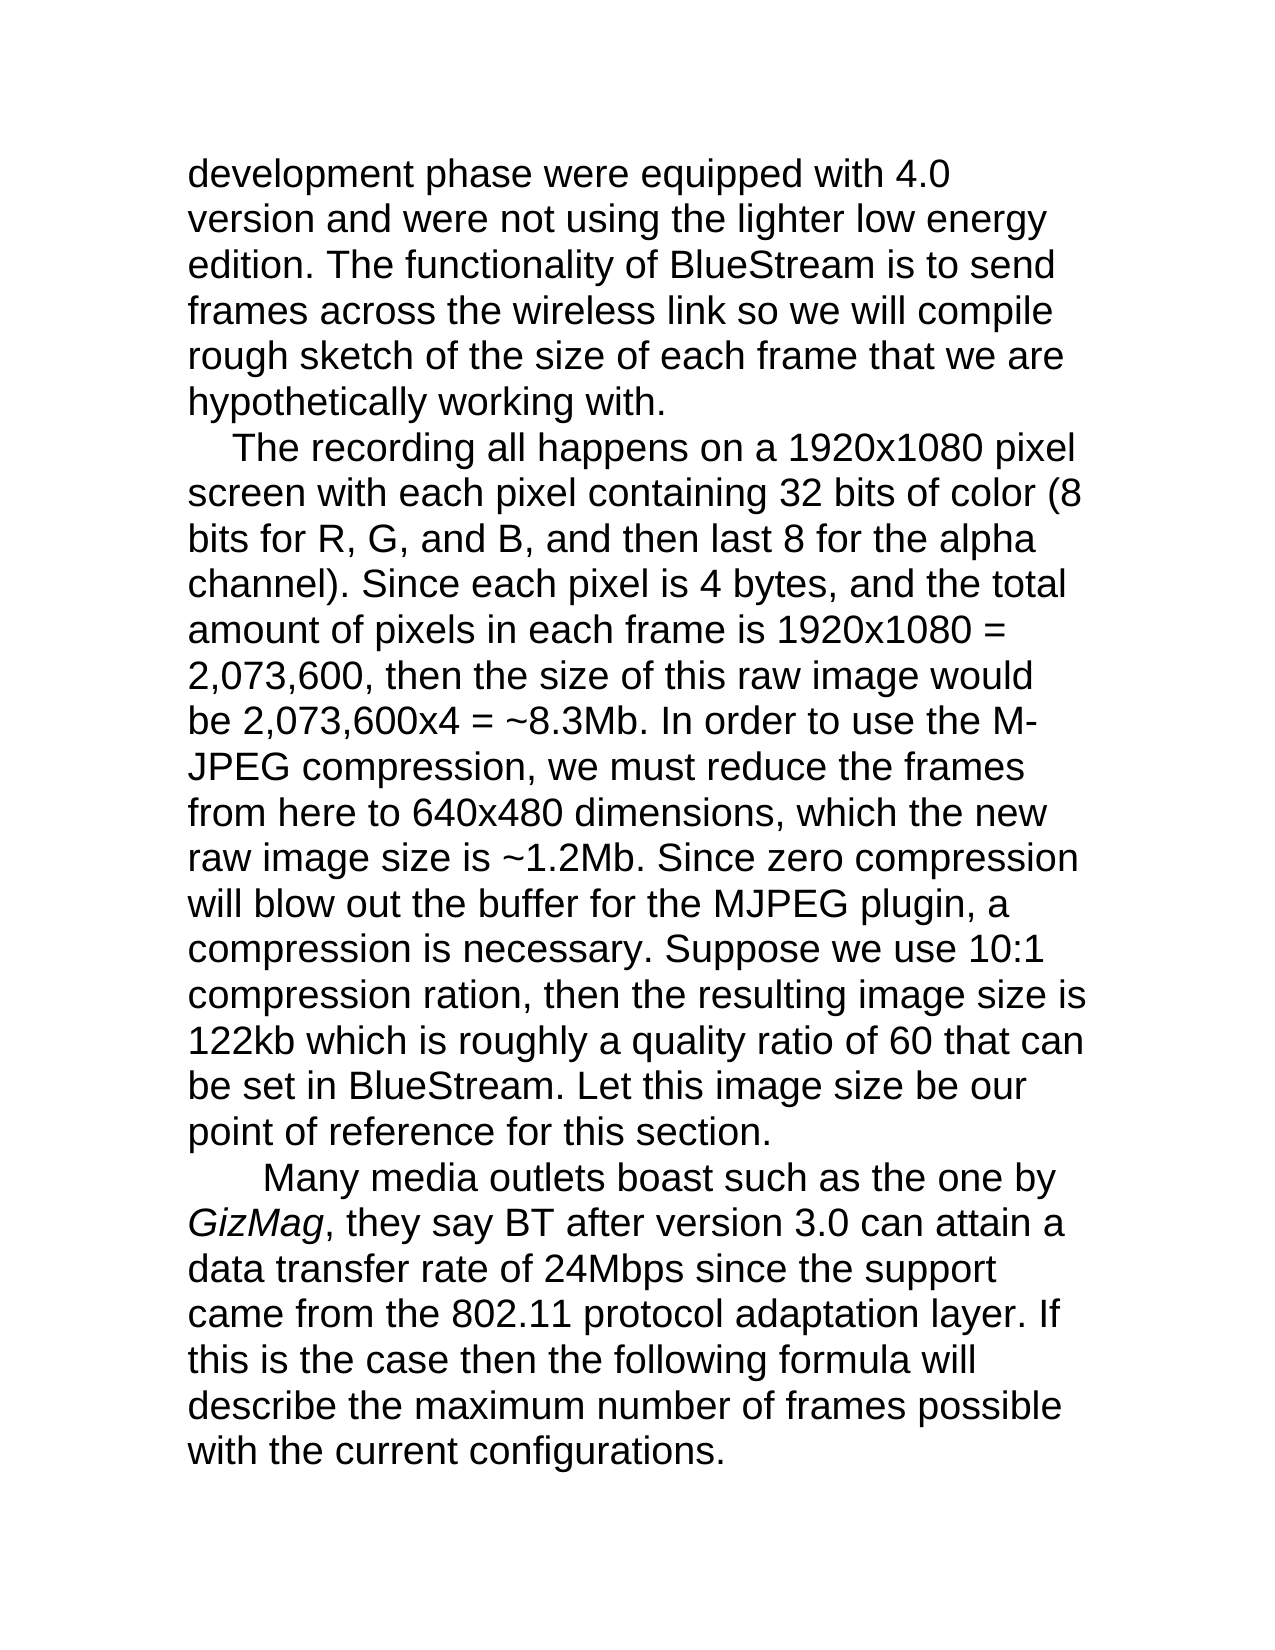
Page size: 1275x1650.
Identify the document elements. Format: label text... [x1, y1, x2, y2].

text Many media outlets boast such as the one by GizMag, they say BT after version 3.0 can attain a data transfer rate of 24Mbps since the support came from the 802.11 protocol adaptation layer. If this is the case then the following formula will describe the maximum number of frames possible with the current configurations. [187, 1154, 1087, 1473]
text The recording all happens on a 1920x1080 pixel screen with each pixel containing 32 bits of color (8 bits for R, G, and B, and then last 8 for the alpha channel). Since each pixel is 4 bytes, and the total amount of pixels in each frame is 1920x1080 = 2,073,600, then the size of this raw image would be 2,073,600x4 = ~8.3Mb. In order to use the M-JPEG compression, we must reduce the frames from here to 640x480 dimensions, which the new raw image size is ~1.2Mb. Since zero compression will blow out the buffer for the MJPEG plugin, a compression is necessary. Suppose we use 10:1 compression ration, then the resulting image size is 122kb which is roughly a quality ratio of 60 that can be set in BlueStream. Let this image size be our point of reference for this section. [187, 424, 1087, 1154]
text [187, 150, 1087, 424]
